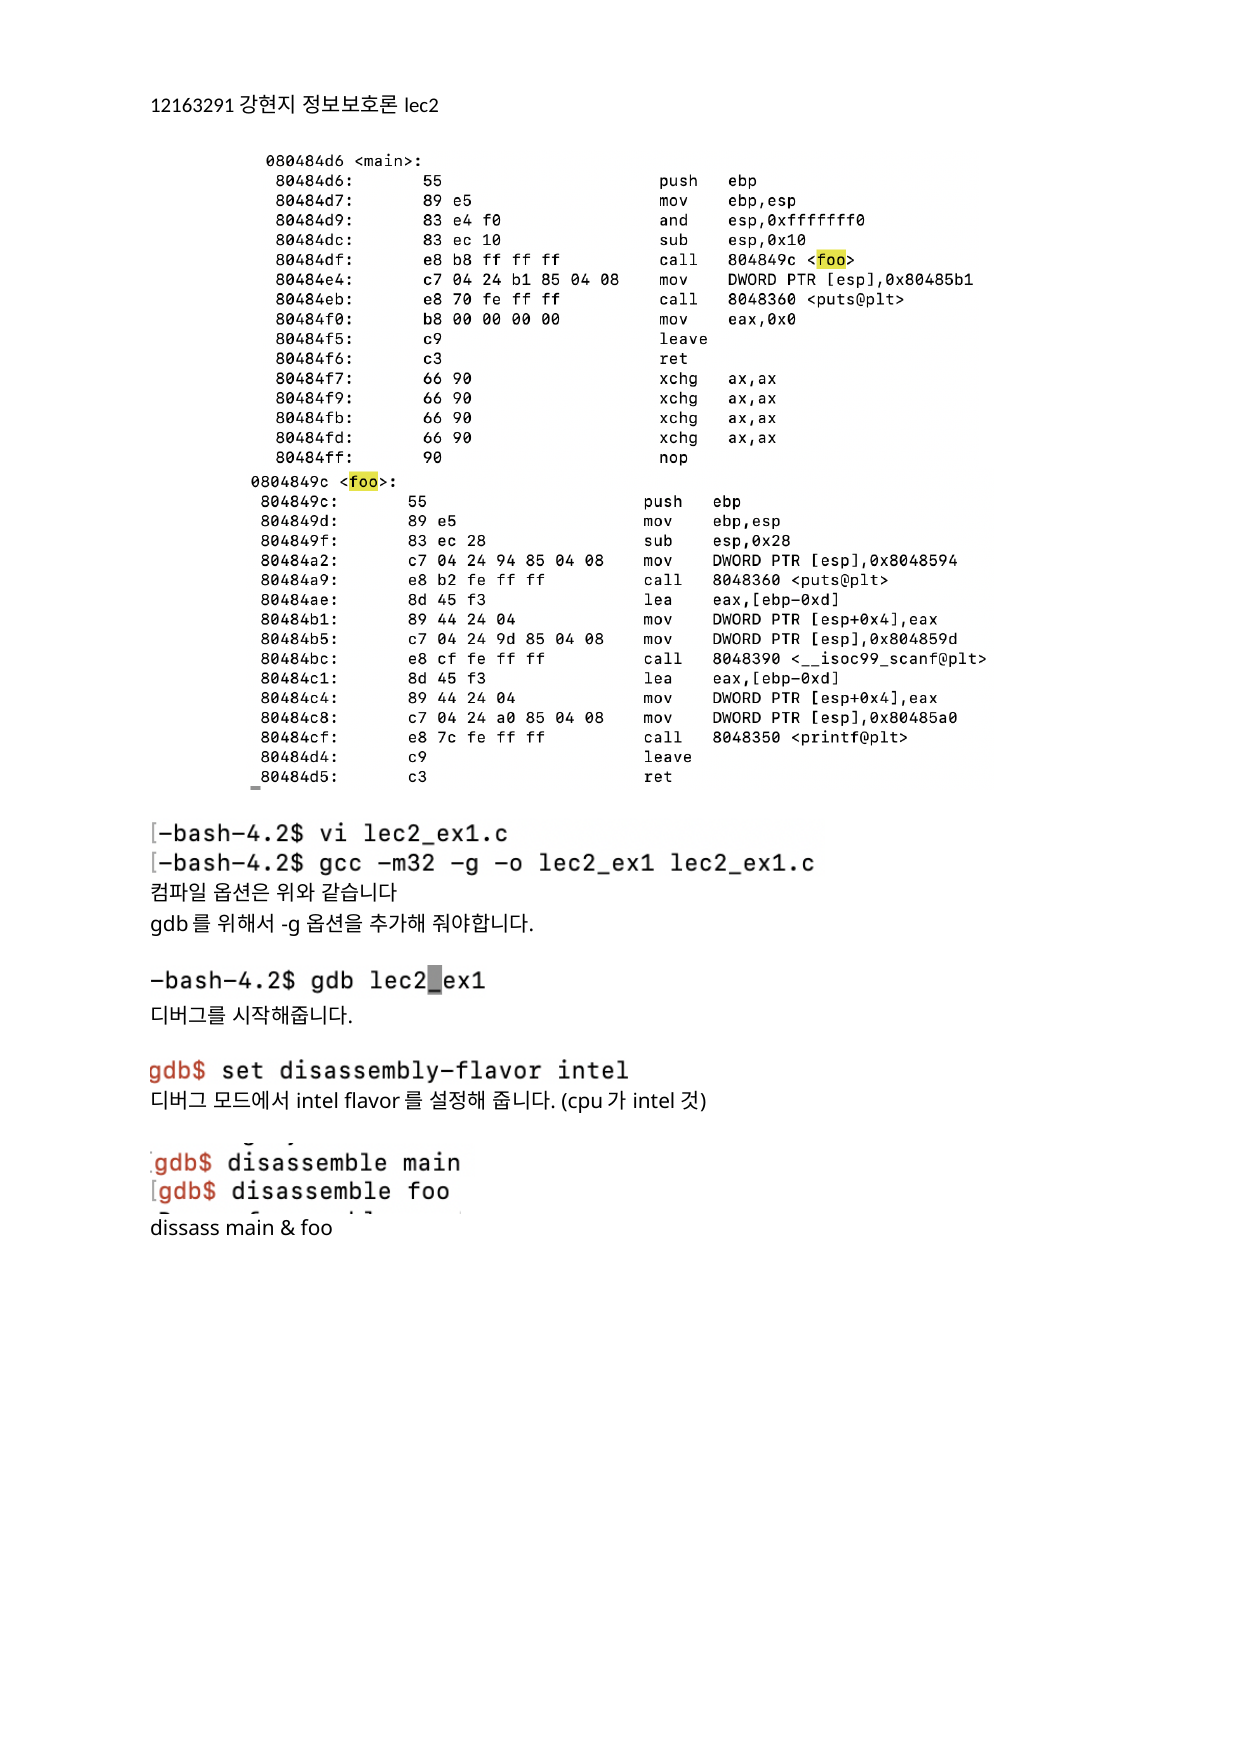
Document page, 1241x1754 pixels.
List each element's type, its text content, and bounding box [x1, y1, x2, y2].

text dissass main & foo [150, 1213, 1090, 1242]
picture [150, 965, 488, 999]
text 컴파일 옵션은 위와 같습니다 [150, 877, 1090, 907]
picture [150, 1143, 476, 1214]
text 디버그를 시작해줍니다. [150, 999, 1090, 1029]
picture [150, 1057, 630, 1085]
text gdb를 위해서 -g 옵션을 추가해 줘야합니다. [150, 907, 1090, 937]
picture [150, 818, 826, 877]
picture [246, 150, 994, 790]
text 디버그 모드에서 intel flavor를 설정해 줍니다. (cpu가 intel 것) [150, 1085, 1090, 1115]
